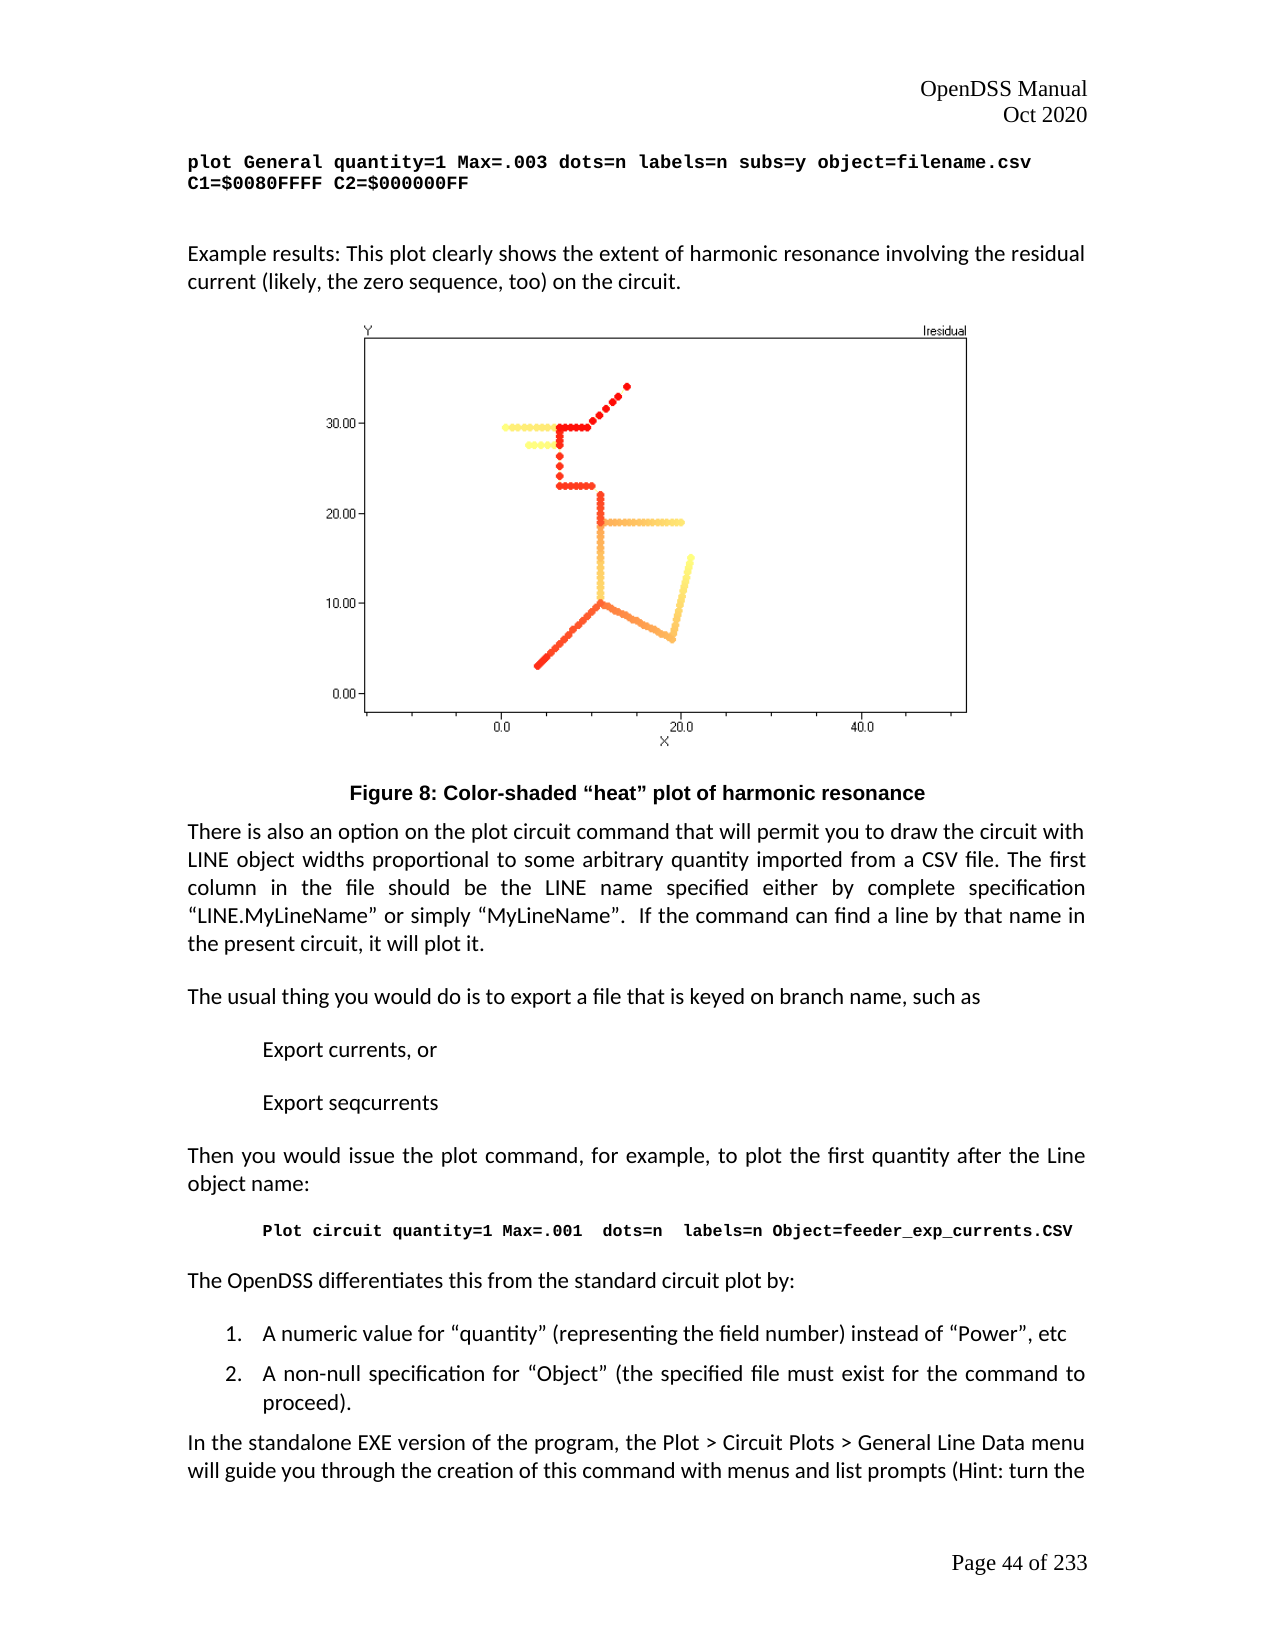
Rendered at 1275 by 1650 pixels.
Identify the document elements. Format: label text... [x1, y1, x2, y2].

text Then you would issue the plot command, for example, to plot the first quantity after the Line object name: [187, 1141, 1087, 1197]
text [187, 1428, 1087, 1484]
text The OpenDSS differentiates this from the standard circuit plot by: [187, 1266, 1087, 1294]
picture [287, 320, 988, 756]
text Example results: This plot clearly shows the extent of harmonic resonance involving the residual current (likely, the zero sequence, too) on the circuit. [187, 239, 1087, 295]
text Plot circuit quantity=1 Max=.001 dots=n labels=n Object=feeder_exp_currents.CSV [262, 1222, 1087, 1241]
text Export currents, or [187, 1035, 1087, 1063]
text plot General quantity=1 Max=.003 dots=n labels=n subs=y object=filename.csv C1=$0080FFFF C2=$000000FF [187, 153, 1087, 195]
list A non-null specification for “Object” (the specified file must exist for the command to proceed). [225, 1359, 1087, 1416]
text The usual thing you would do is to export a file that is keyed on branch name, such as [187, 982, 1087, 1010]
list A numeric value for “quantity” (representing the field number) instead of “Power”, etc [225, 1319, 1087, 1347]
text There is also an option on the plot circuit command that will permit you to draw the circuit with LINE object widths proportional to some arbitrary quantity imported from a CSV file. The first column in the file should be the LINE name specified either by complete specification “LINE.MyLineName” or simply “MyLineName”. If the command can find a line by that name in the present circuit, it will plot it. [187, 817, 1087, 957]
text Export seqcurrents [187, 1088, 1087, 1116]
